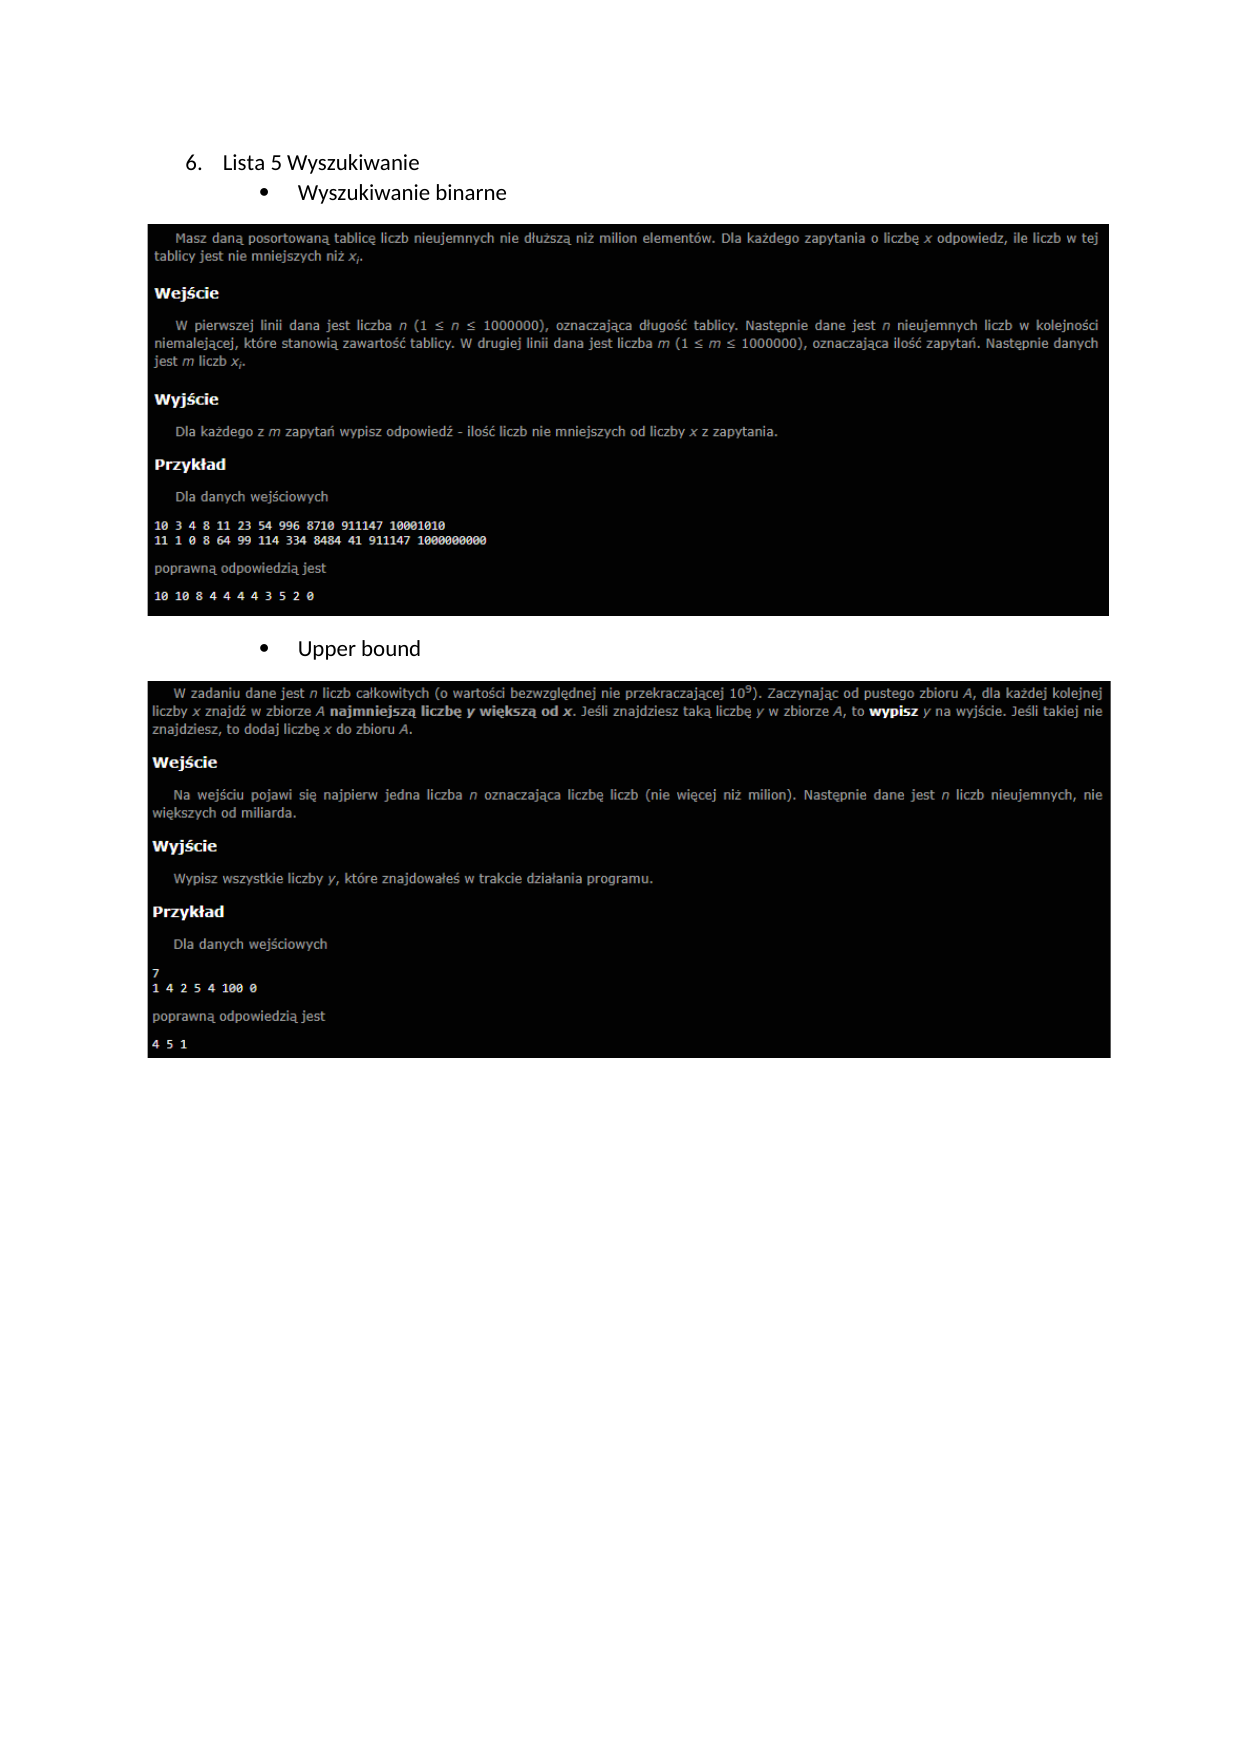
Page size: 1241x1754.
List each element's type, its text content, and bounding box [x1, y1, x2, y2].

picture [147, 224, 1109, 616]
list Wyszukiwanie binarne [260, 178, 1093, 206]
list Lista 5 Wyszukiwanie [185, 148, 1093, 176]
list Upper bound [260, 634, 1093, 662]
picture [147, 681, 1111, 1058]
